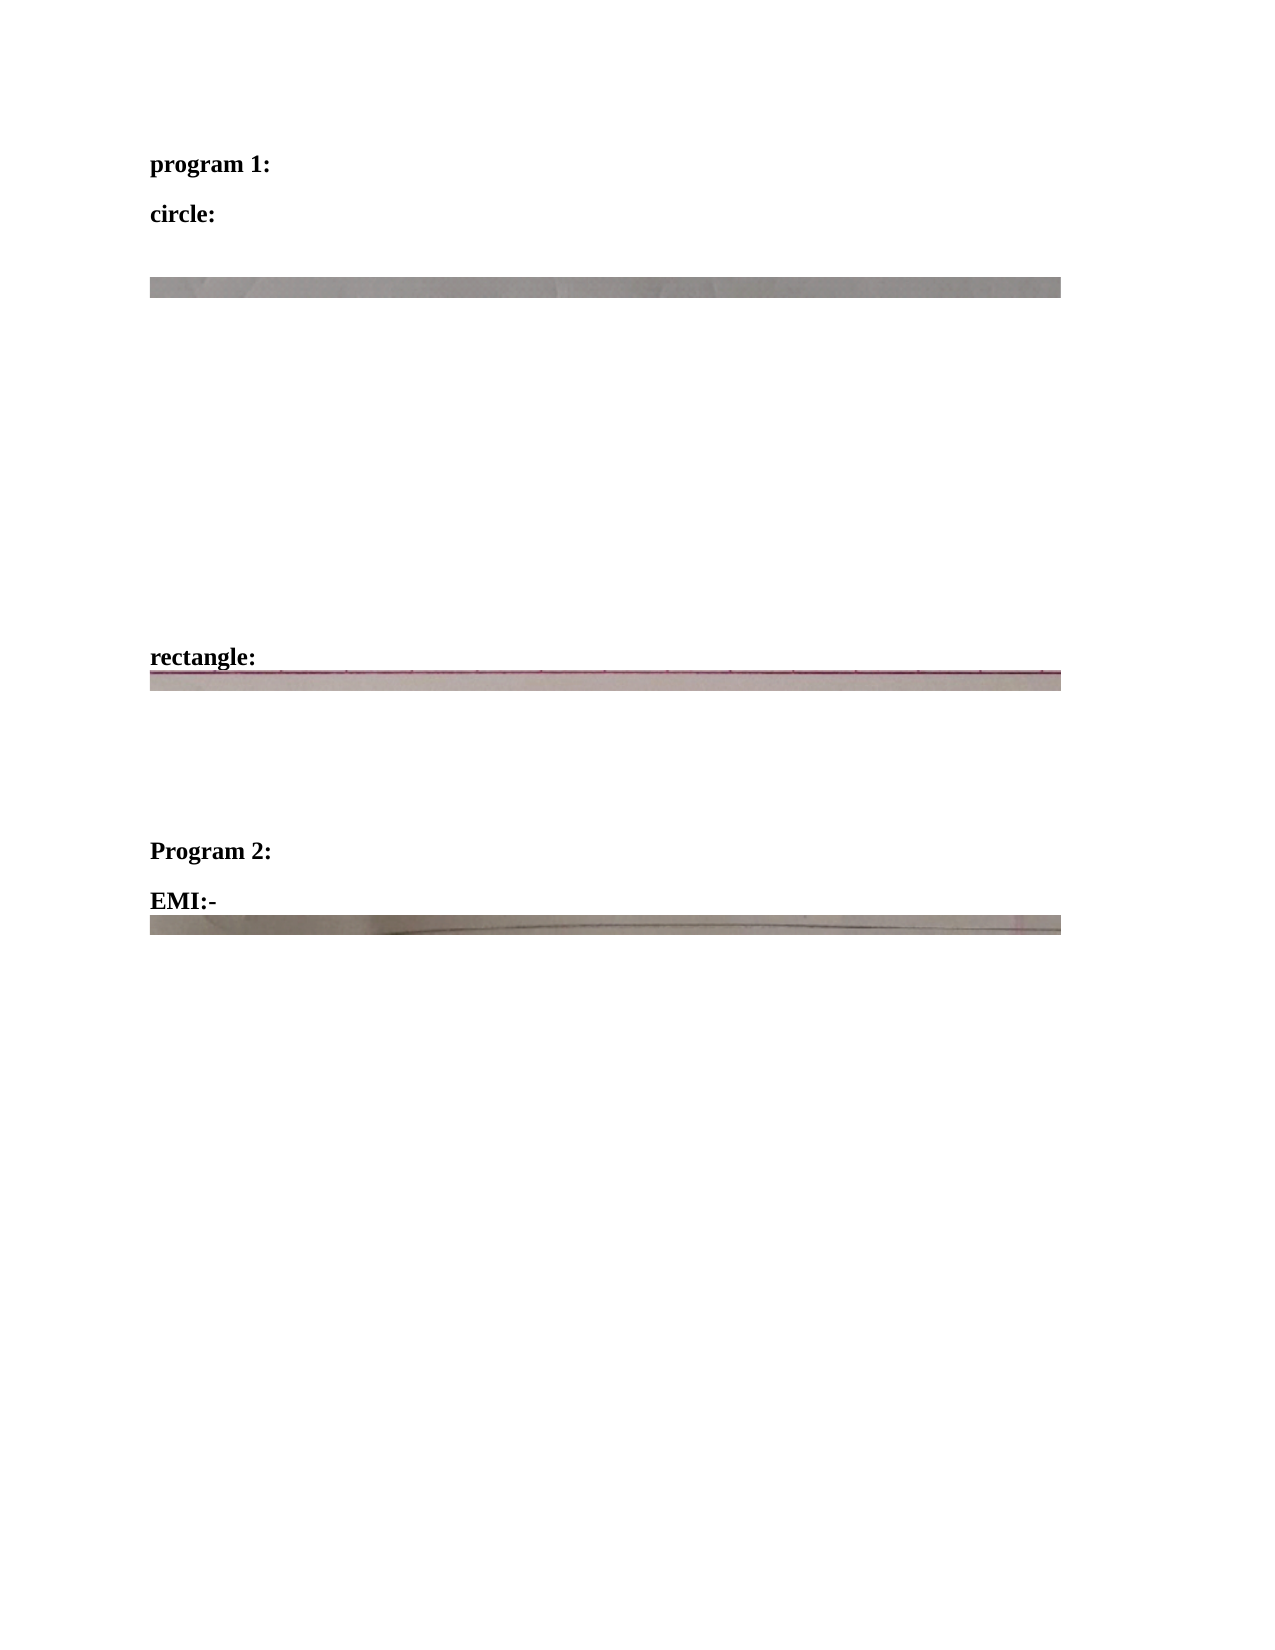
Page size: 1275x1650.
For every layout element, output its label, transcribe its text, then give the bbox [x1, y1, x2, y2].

text Program 2: [150, 837, 1125, 865]
text EMI:- [150, 886, 1125, 915]
text rectangle: [150, 642, 1125, 671]
text circle: [150, 199, 1125, 228]
text program 1: [150, 150, 1125, 179]
